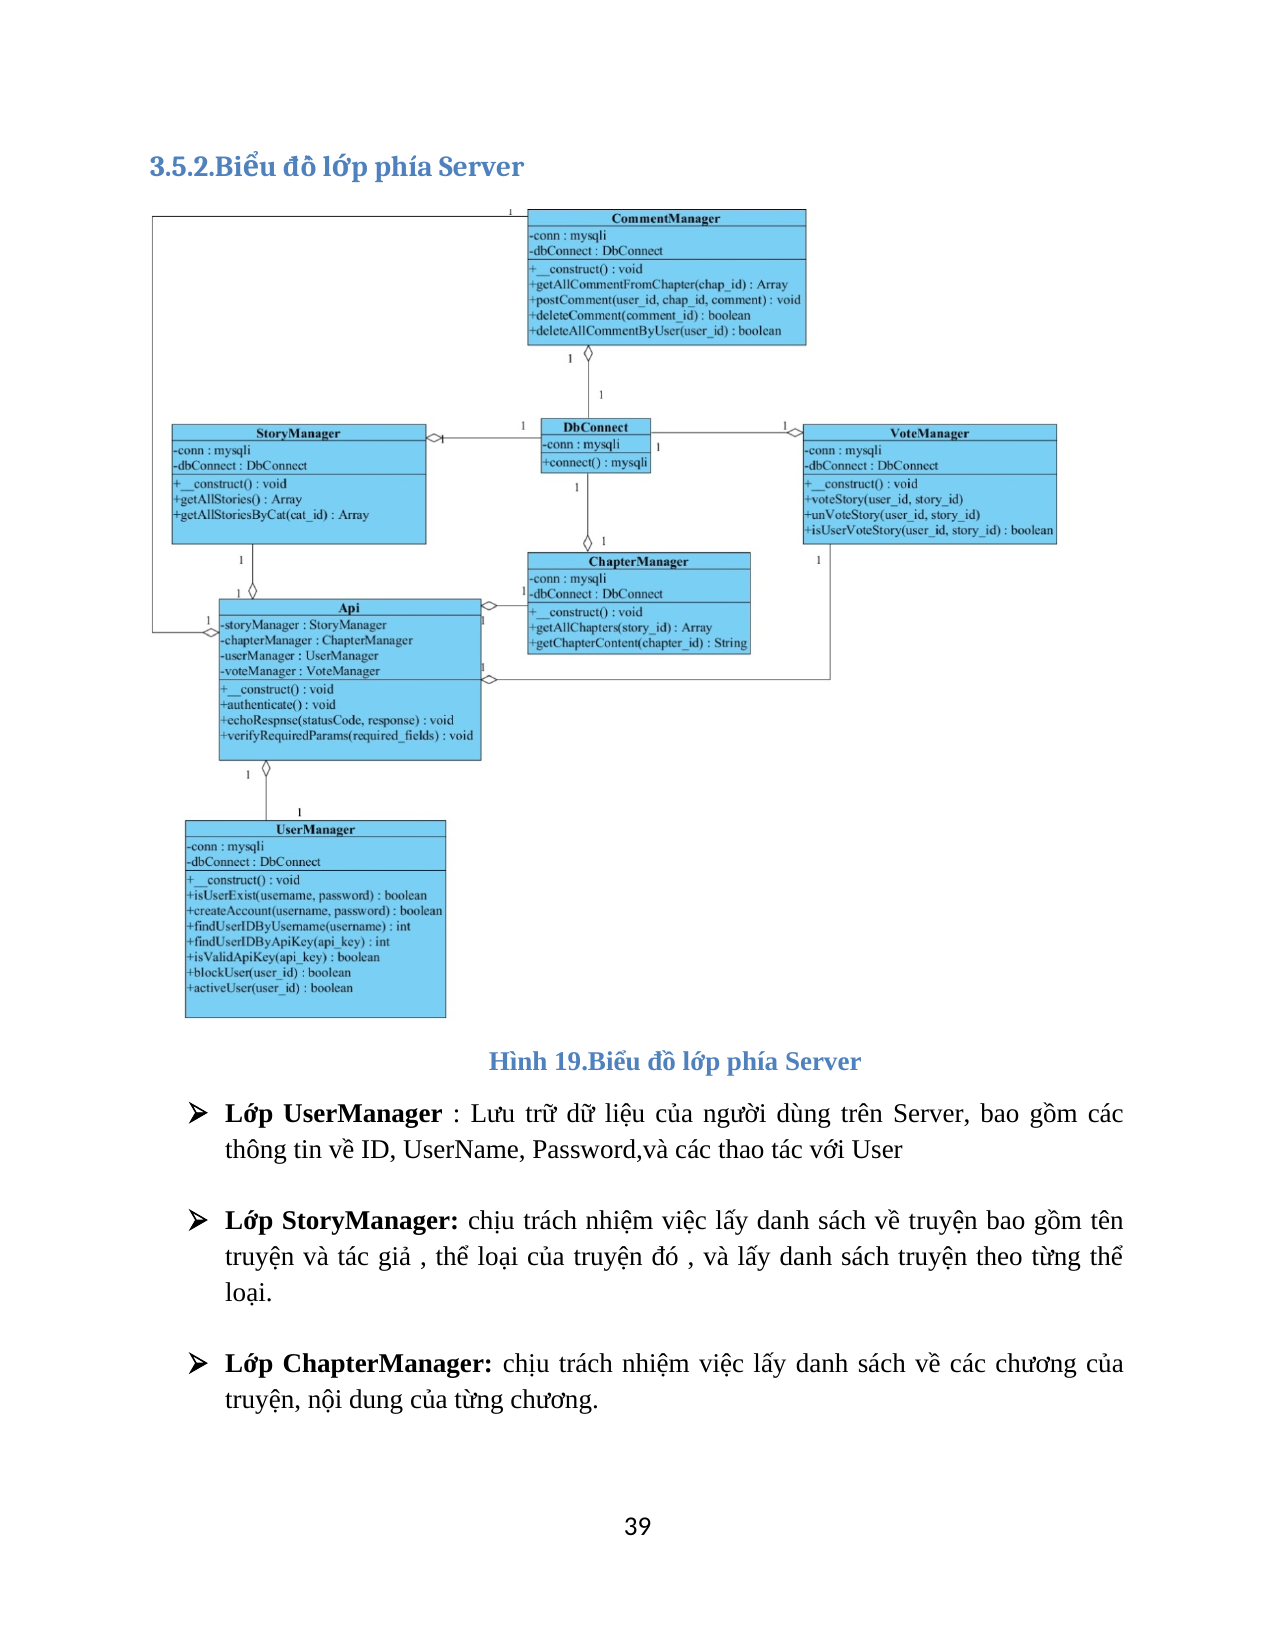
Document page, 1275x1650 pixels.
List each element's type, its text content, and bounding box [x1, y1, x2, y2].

list Lớp UserManager : Lưu trữ dữ liệu của người dùng trên Server, bao gồm các thông tin về ID, UserName, Password,và các thao tác với User [187, 1097, 1125, 1164]
subtitle 3.5.2.Biểu đồ lớp phía Server [150, 150, 1125, 183]
list Lớp ChapterManager: chịu trách nhiệm việc lấy danh sách về các chương của truyện, nội dung của từng chương. [187, 1347, 1125, 1414]
list Lớp StoryManager: chịu trách nhiệm việc lấy danh sách về truyện bao gồm tên truyện và tác giả , thể loại của truyện đó , và lấy danh sách truyện theo từng thể loại. [187, 1204, 1125, 1307]
picture [150, 209, 1059, 1020]
